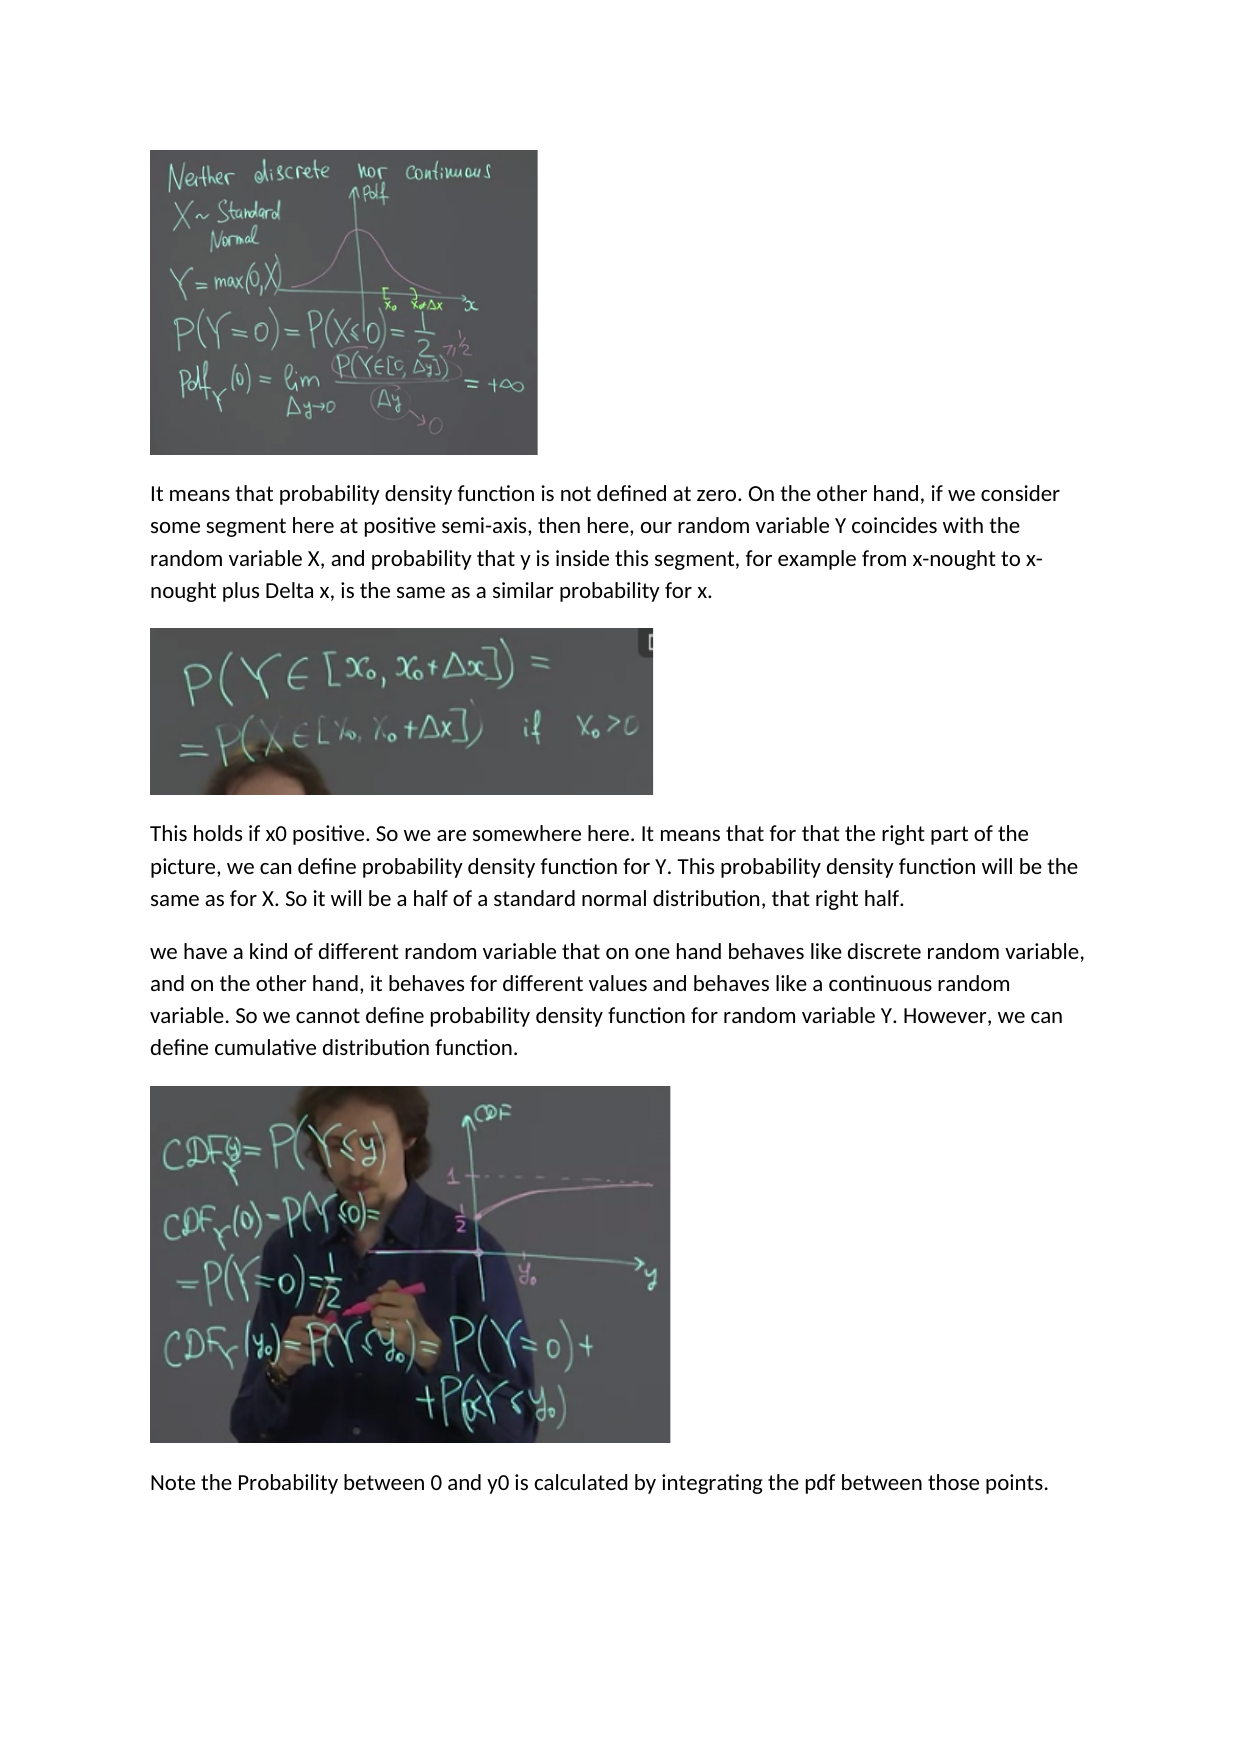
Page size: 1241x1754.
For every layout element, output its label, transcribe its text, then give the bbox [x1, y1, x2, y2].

picture [150, 150, 538, 455]
picture [150, 1086, 671, 1443]
picture [150, 628, 654, 795]
text It means that probability density function is not defined at zero. On the other hand, if we consider some segment here at positive semi-axis, then here, our random variable Y coincides with the random variable X, and probability that y is inside this segment, for example from x-nought to x-nought plus Delta x, is the same as a similar probability for x. [150, 479, 1090, 604]
text we have a kind of different random variable that on one hand behaves like discrete random variable, and on the other hand, it behaves for different values and behaves like a continuous random variable. So we cannot define probability density function for random variable Y. However, we can define cumulative distribution function. [150, 937, 1090, 1062]
text Note the Probability between 0 and y0 is calculated by integrating the pdf between those points. [150, 1468, 1090, 1496]
text This holds if x0 positive. So we are somewhere here. It means that for that the right part of the picture, we can define probability density function for Y. This probability density function will be the same as for X. So it will be a half of a standard normal distribution, that right half. [150, 819, 1090, 912]
